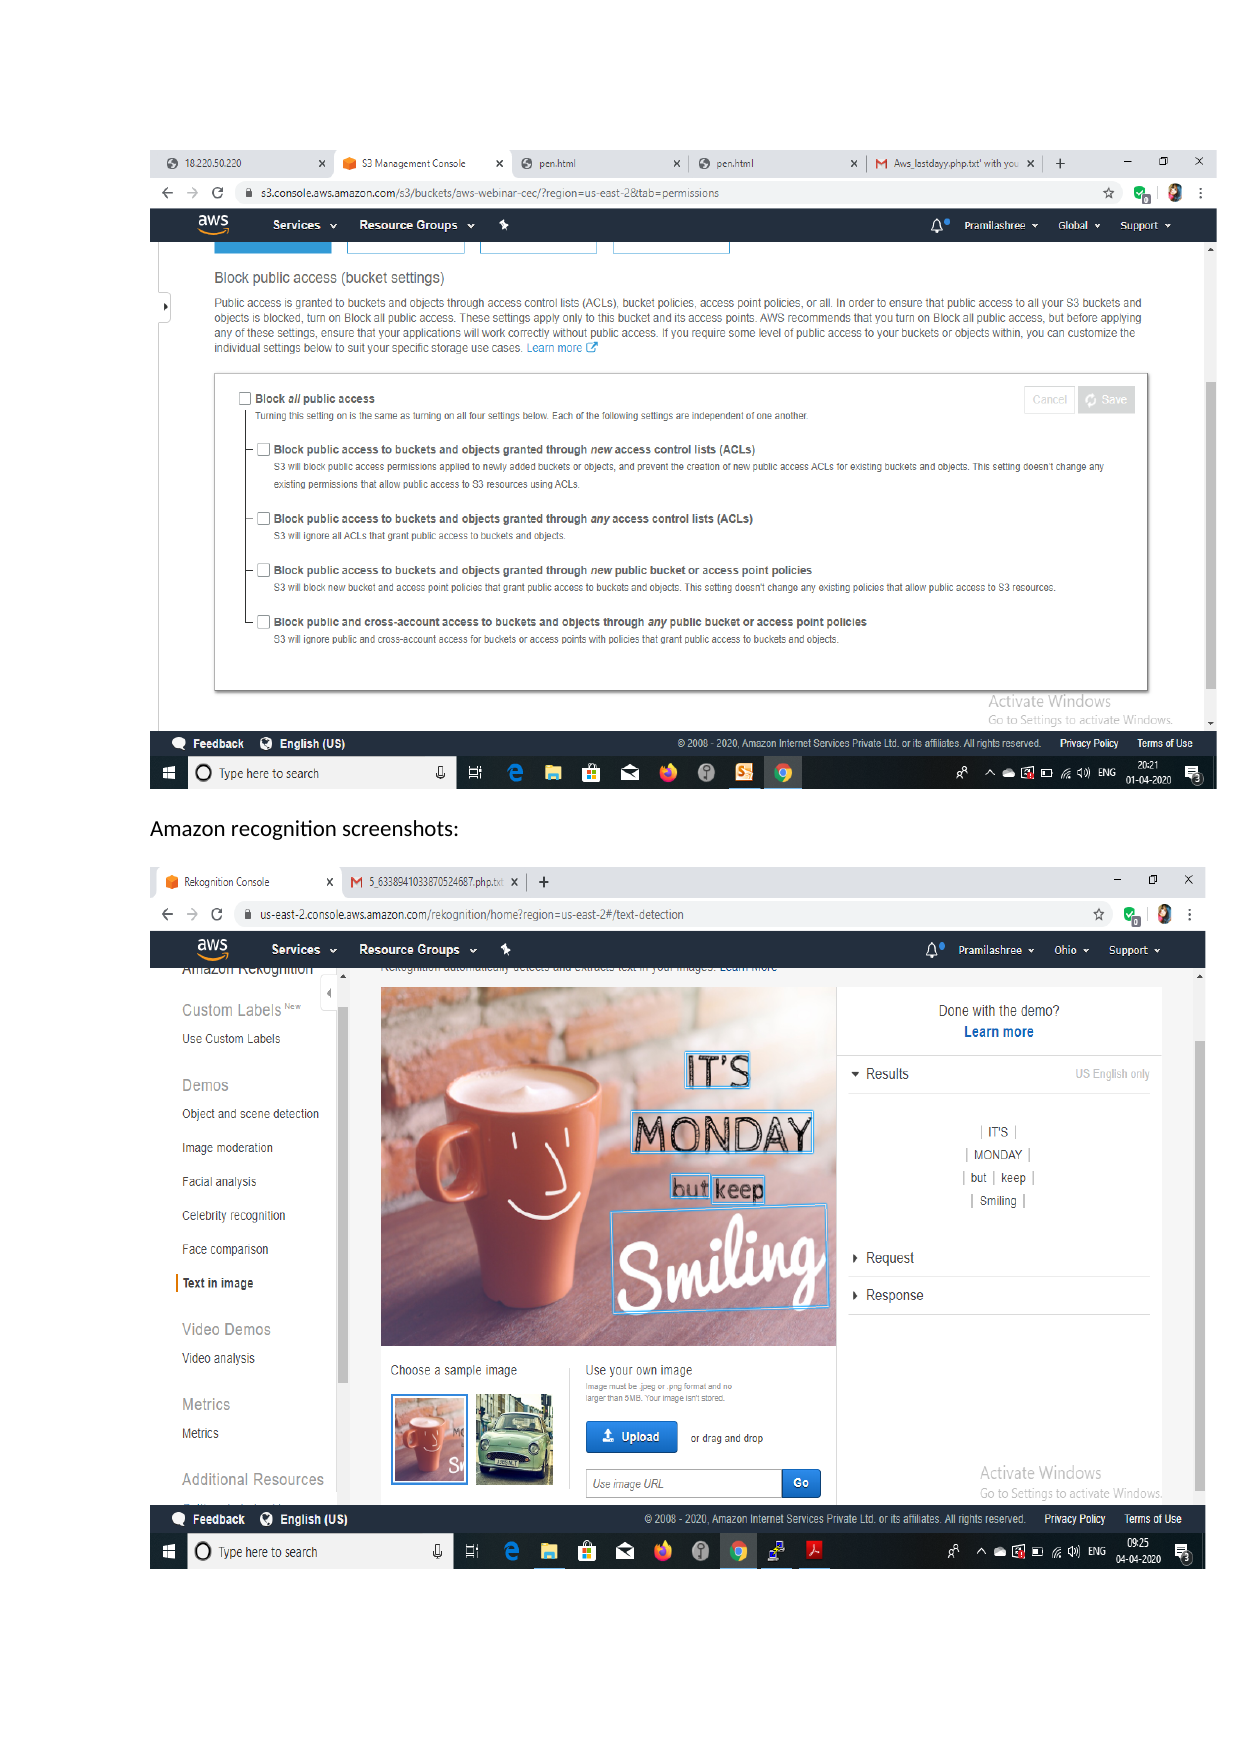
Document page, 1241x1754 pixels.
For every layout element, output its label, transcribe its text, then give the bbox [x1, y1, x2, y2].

text Amazon recognition screenshots: [150, 814, 1090, 842]
picture [150, 150, 1217, 789]
picture [150, 867, 1206, 1569]
